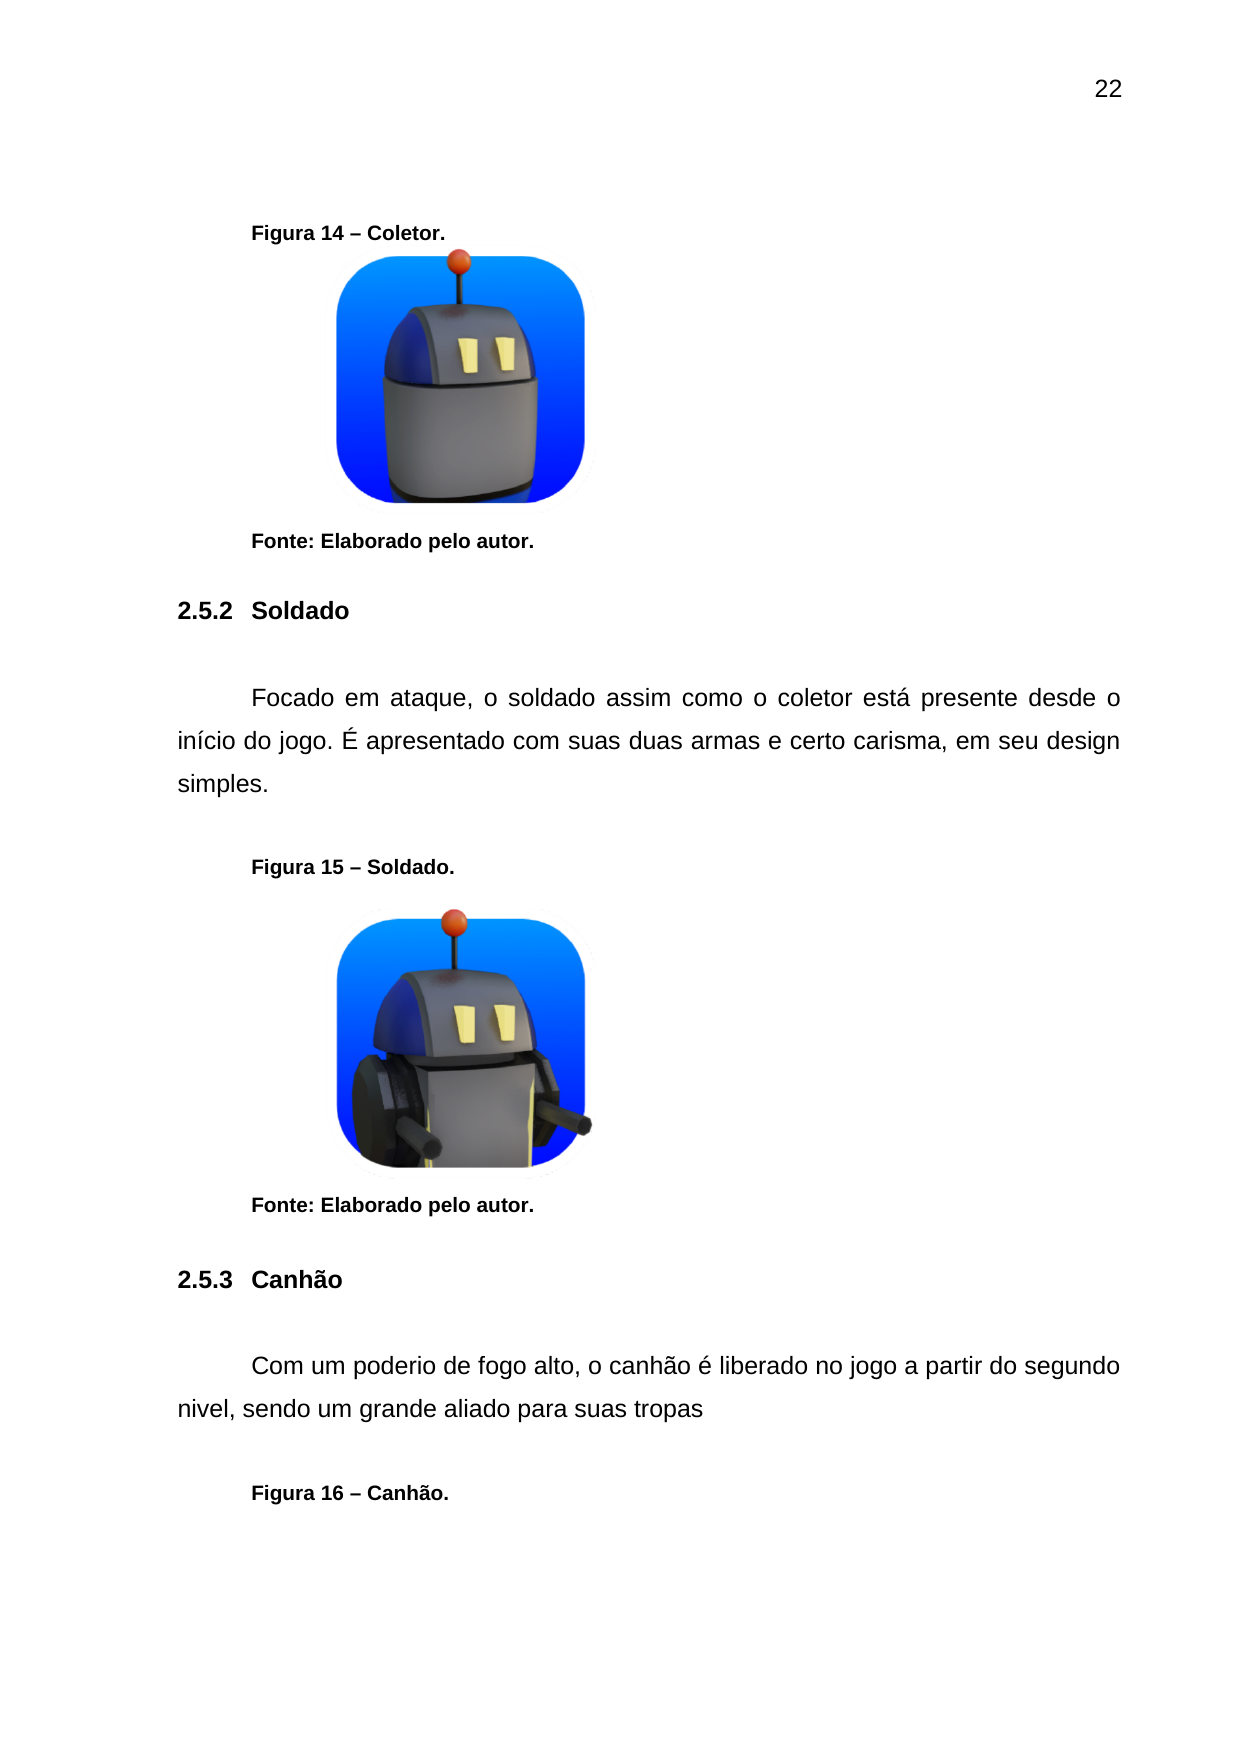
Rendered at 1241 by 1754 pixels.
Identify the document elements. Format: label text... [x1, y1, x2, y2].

text Figura 15 – Canhão. [177, 1480, 1122, 1504]
subtitle 2.5.3 Canhão [177, 1265, 1122, 1293]
text Figura 13 – Coletor. [251, 220, 1122, 244]
subtitle 2.5.2 Soldado [177, 596, 1122, 625]
picture [325, 907, 596, 1179]
text Fonte: Elaborado pelo autor. [177, 529, 1122, 553]
picture [325, 244, 596, 515]
text Figura 14 – Soldado. [177, 855, 1122, 879]
text Com um poderio de fogo alto, o canhão é liberado no jogo a partir do segundo nivel, sendo um grande aliado para suas tropas [177, 1351, 1122, 1423]
text Focado em ataque, o soldado assim como o coletor está presente desde o início do jogo. É apresentado com suas duas armas e certo carisma, em seu design simples. [177, 683, 1122, 798]
text Fonte: Elaborado pelo autor. [177, 1193, 1122, 1217]
